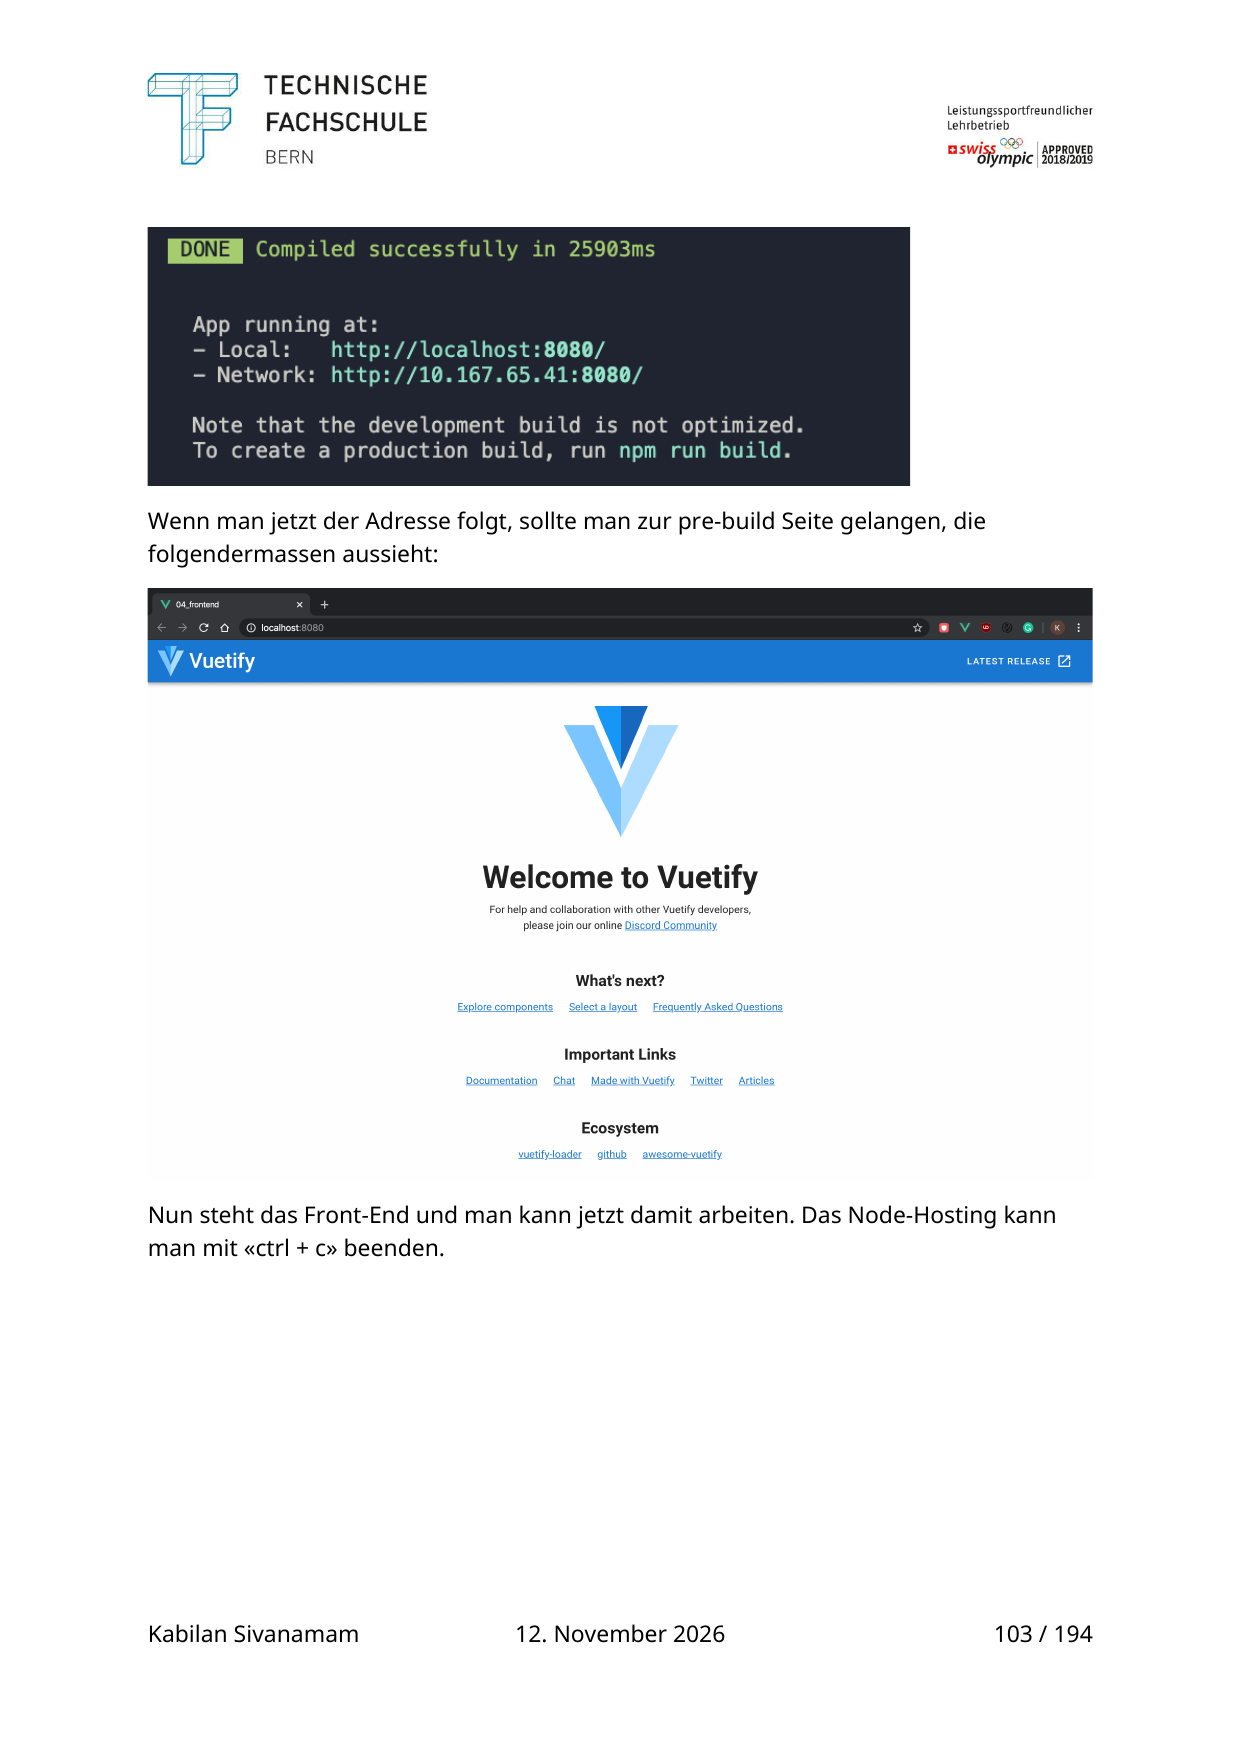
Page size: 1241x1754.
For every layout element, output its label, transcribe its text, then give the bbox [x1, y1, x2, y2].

picture [147, 227, 910, 486]
text Nun steht das Front-End und man kann jetzt damit arbeiten. Das Node-Hosting kann man mit «ctrl + c» beenden. [148, 1198, 1093, 1263]
picture [147, 73, 1093, 196]
picture [147, 588, 1093, 1180]
text Wenn man jetzt der Adresse folgt, sollte man zur pre-build Seite gelangen, die folgendermassen aussieht: [148, 504, 1093, 569]
